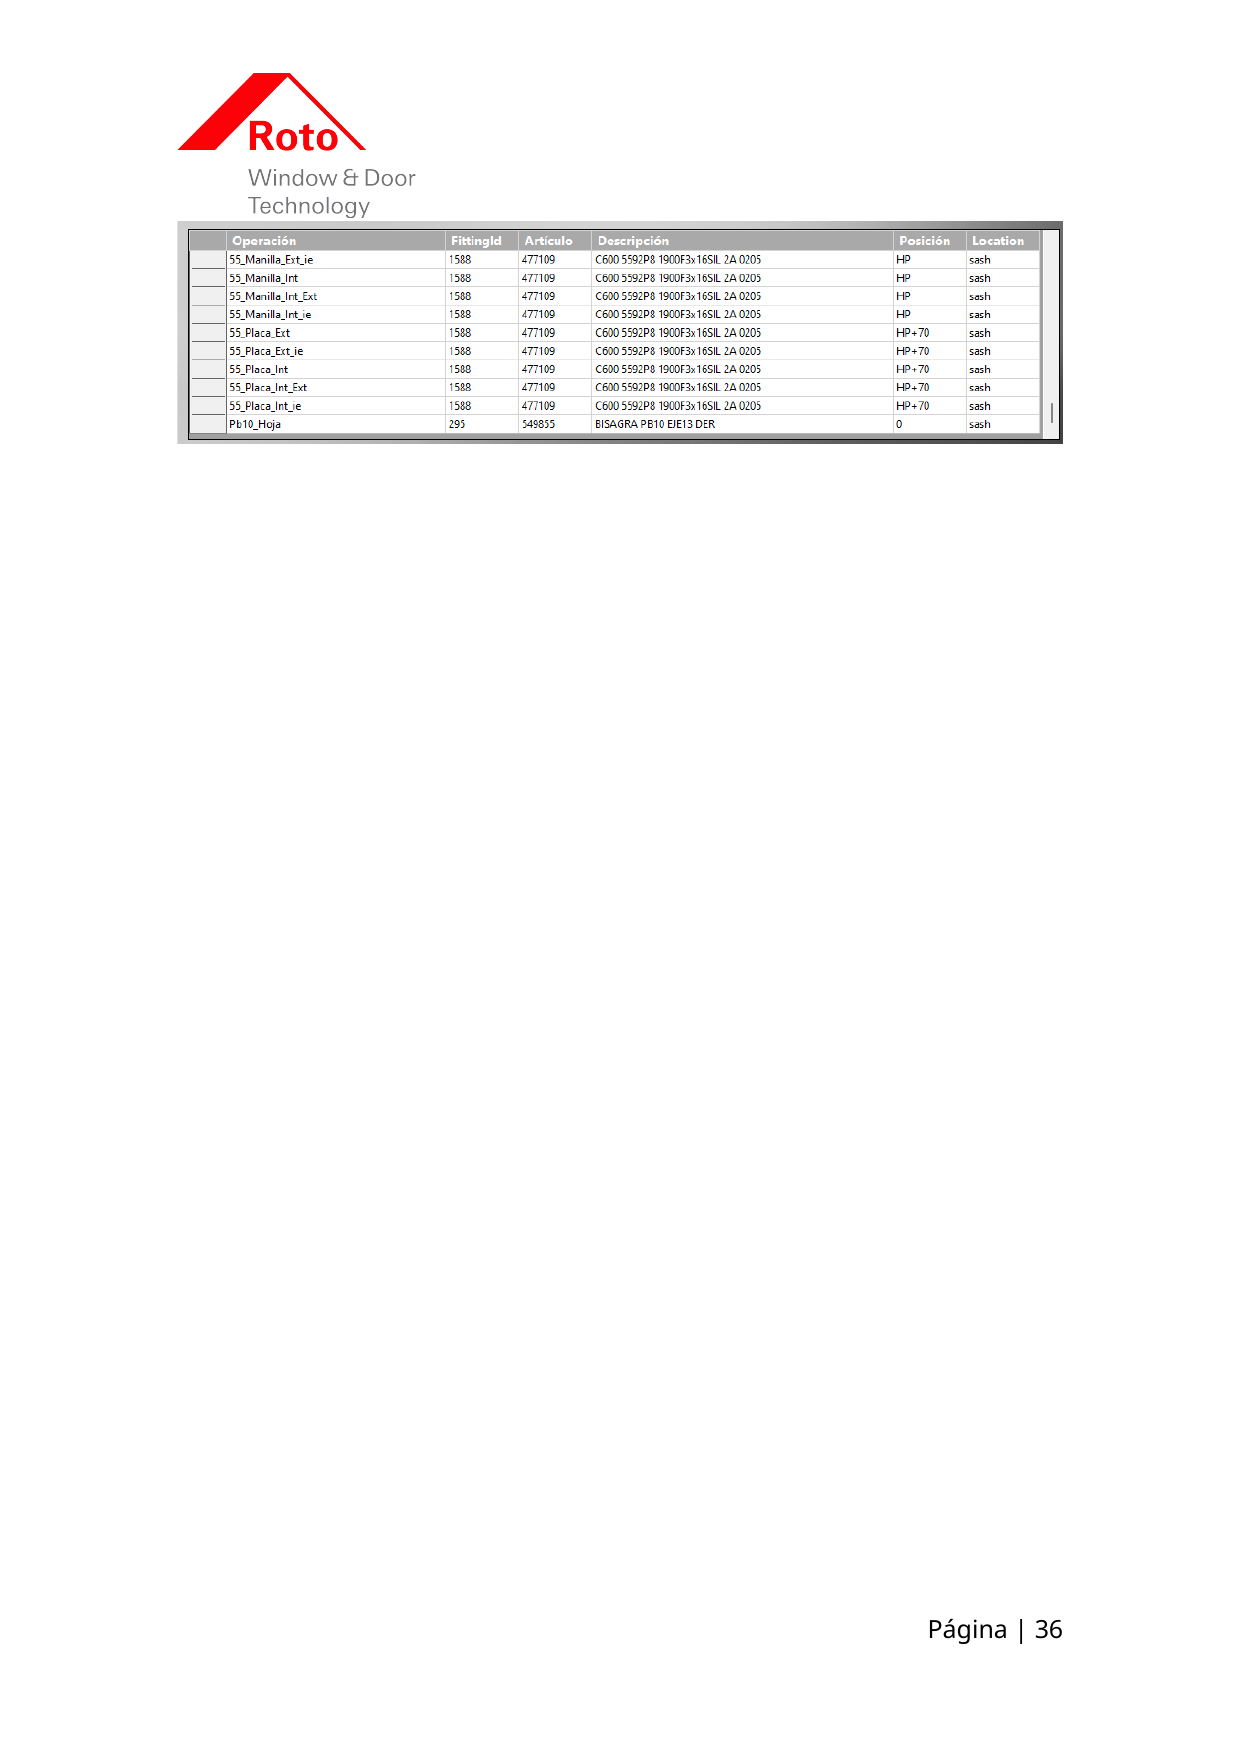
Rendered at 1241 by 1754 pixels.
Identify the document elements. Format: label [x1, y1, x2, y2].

picture [177, 73, 1063, 444]
